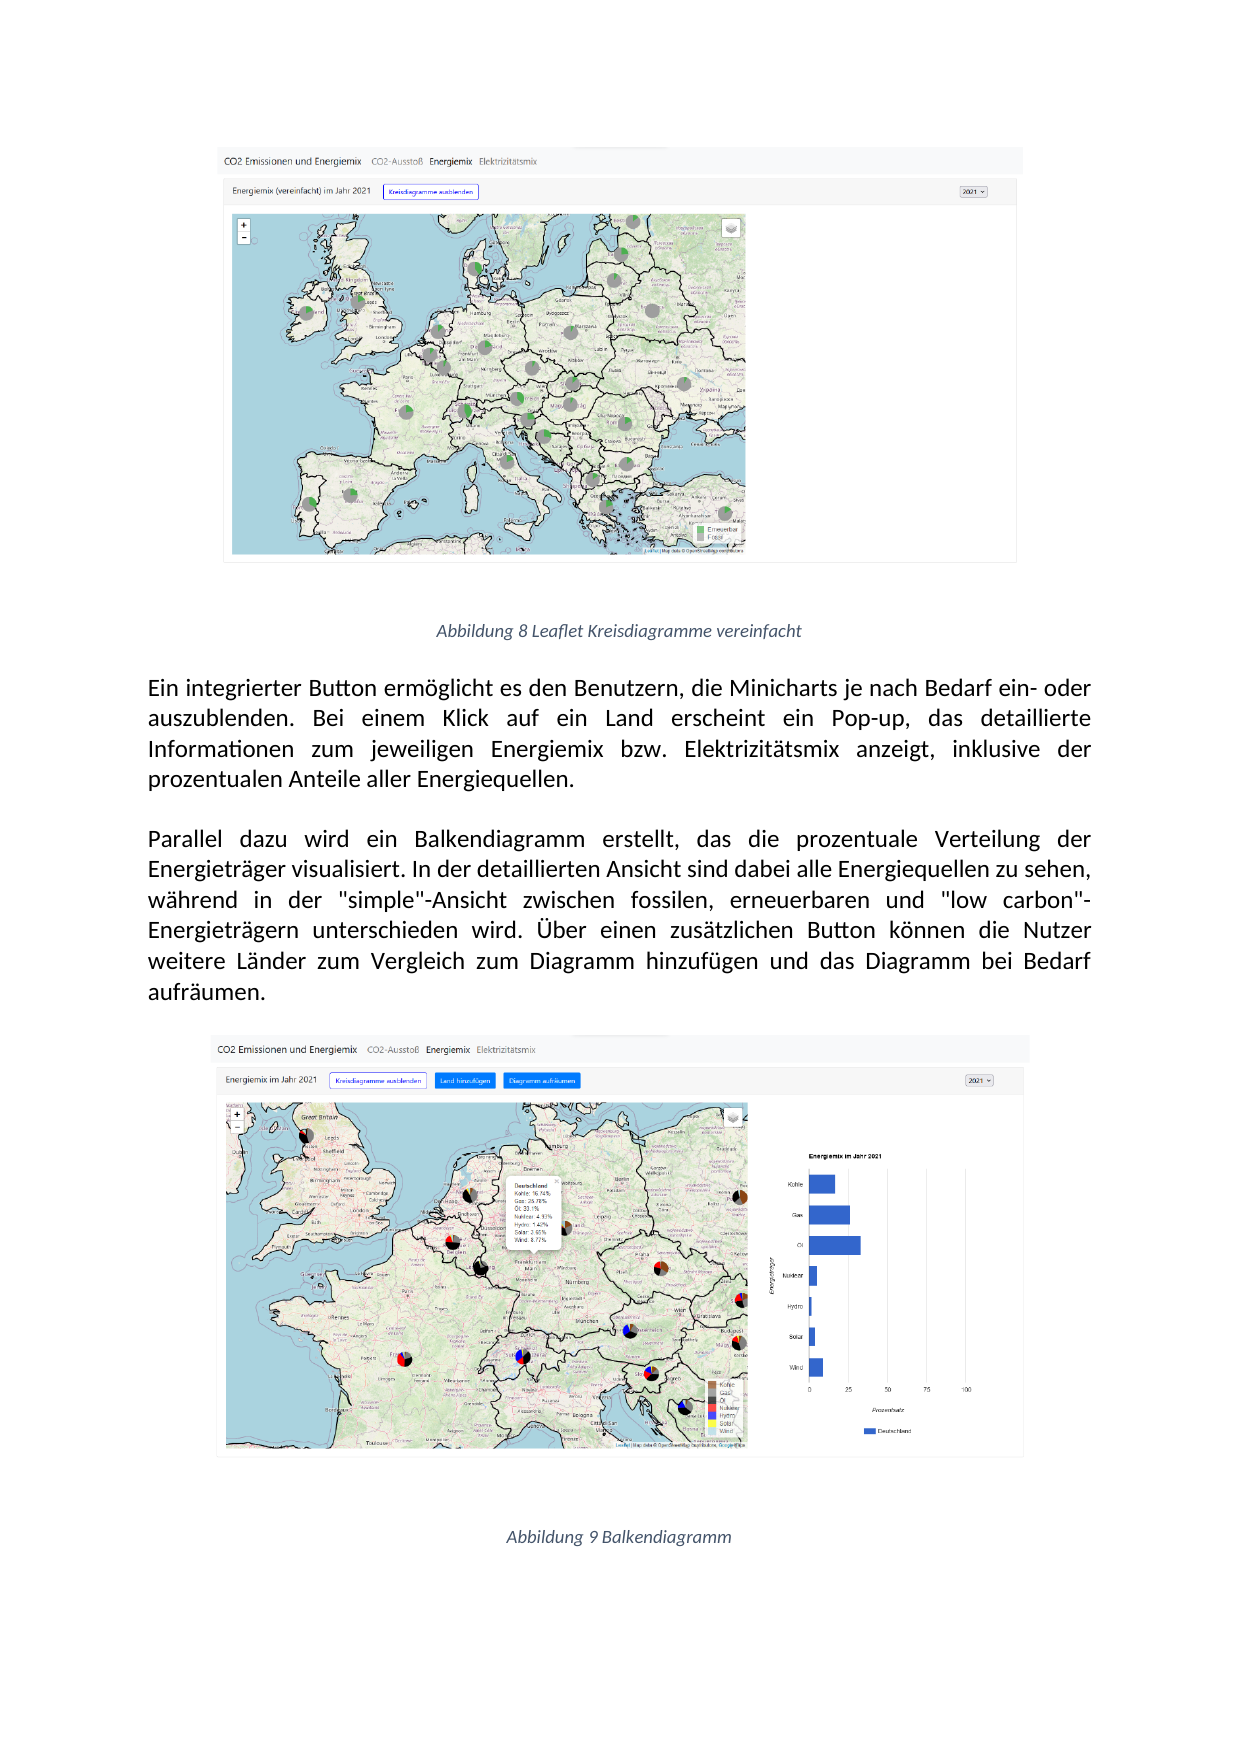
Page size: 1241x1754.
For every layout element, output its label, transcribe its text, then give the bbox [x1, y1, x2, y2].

picture [210, 1035, 1030, 1496]
picture [217, 147, 1023, 601]
text Ein integrierter Button ermöglicht es den Benutzern, die Minicharts je nach Bedarf ein- oder auszublenden. Bei einem Klick auf ein Land erscheint ein Pop-up, das detaillierte Informationen zum jeweiligen Energiemix bzw. Elektrizitätsmix anzeigt, inklusive der prozentualen Anteile aller Energiequellen. [148, 672, 1093, 794]
text Parallel dazu wird ein Balkendiagramm erstellt, das die prozentuale Verteilung der Energieträger visualisiert. In der detaillierten Ansicht sind dabei alle Energiequellen zu sehen, während in der "simple"-Ansicht zwischen fossilen, erneuerbaren und "low carbon"-Energieträgern unterschieden wird. Über einen zusätzlichen Button können die Nutzer weitere Länder zum Vergleich zum Diagramm hinzufügen und das Diagramm bei Bedarf aufräumen. [148, 823, 1093, 1006]
